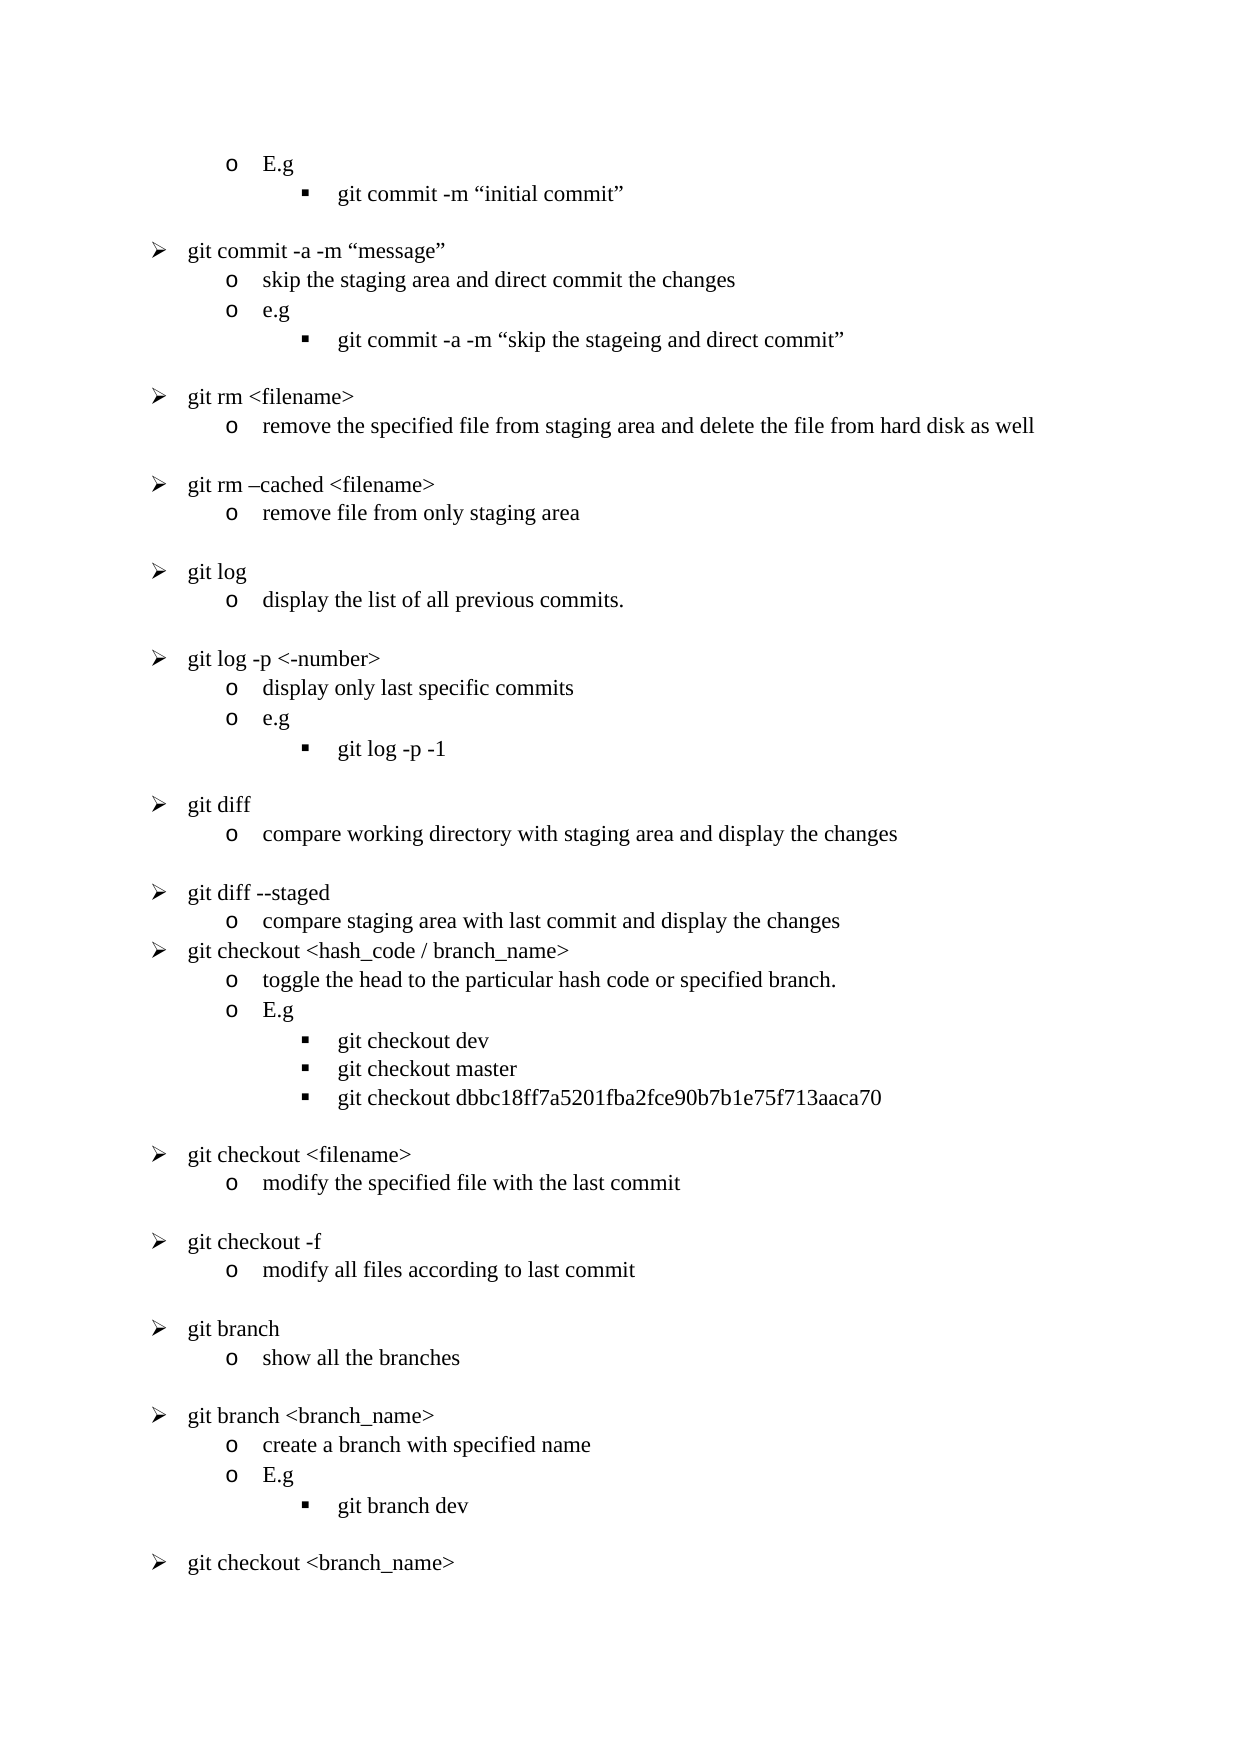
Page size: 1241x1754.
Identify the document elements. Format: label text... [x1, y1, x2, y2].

list modify the specified file with the last commit [225, 1169, 1090, 1197]
list display the list of all previous commits. [225, 586, 1090, 615]
list e.g [225, 296, 1090, 324]
list modify all files according to last commit [225, 1256, 1090, 1284]
list git commit -a -m “message” [150, 237, 1090, 264]
list E.g [225, 150, 1090, 178]
list git log -p <-number> [150, 645, 1090, 672]
list git checkout master [300, 1055, 1090, 1082]
list git diff --staged [150, 879, 1090, 905]
list git commit -a -m “skip the stageing and direct commit” [300, 327, 1090, 353]
list display only last specific commits [225, 674, 1090, 702]
list E.g [225, 996, 1090, 1025]
list git diff [150, 791, 1090, 818]
list git checkout -f [150, 1228, 1090, 1254]
list git branch dev [300, 1492, 1090, 1518]
list remove the specified file from staging area and delete the file from hard disk as well [225, 412, 1090, 440]
list git rm –cached <filename> [150, 471, 1090, 497]
list git rm <filename> [150, 383, 1090, 410]
list show all the branches [225, 1344, 1090, 1372]
list git checkout <hash_code / branch_name> [150, 938, 1090, 964]
list git checkout <filename> [150, 1141, 1090, 1167]
list git checkout dev [300, 1027, 1090, 1053]
list toggle the head to the particular hash code or specified branch. [225, 966, 1090, 994]
list git checkout <branch_name> [150, 1549, 1090, 1575]
list compare staging area with last commit and display the changes [225, 907, 1090, 935]
list git commit -m “initial commit” [300, 180, 1090, 207]
list e.g [225, 704, 1090, 732]
list skip the staging area and direct commit the changes [225, 266, 1090, 294]
list git log [150, 558, 1090, 584]
list compare working directory with staging area and display the changes [225, 820, 1090, 848]
list remove file from only staging area [225, 499, 1090, 527]
list create a branch with specified name [225, 1431, 1090, 1459]
list git log -p -1 [300, 734, 1090, 761]
list git checkout dbbc18ff7a5201fba2fce90b7b1e75f713aaca70 [300, 1084, 1090, 1110]
list git branch [150, 1315, 1090, 1342]
list git branch <branch_name> [150, 1402, 1090, 1429]
list E.g [225, 1461, 1090, 1489]
